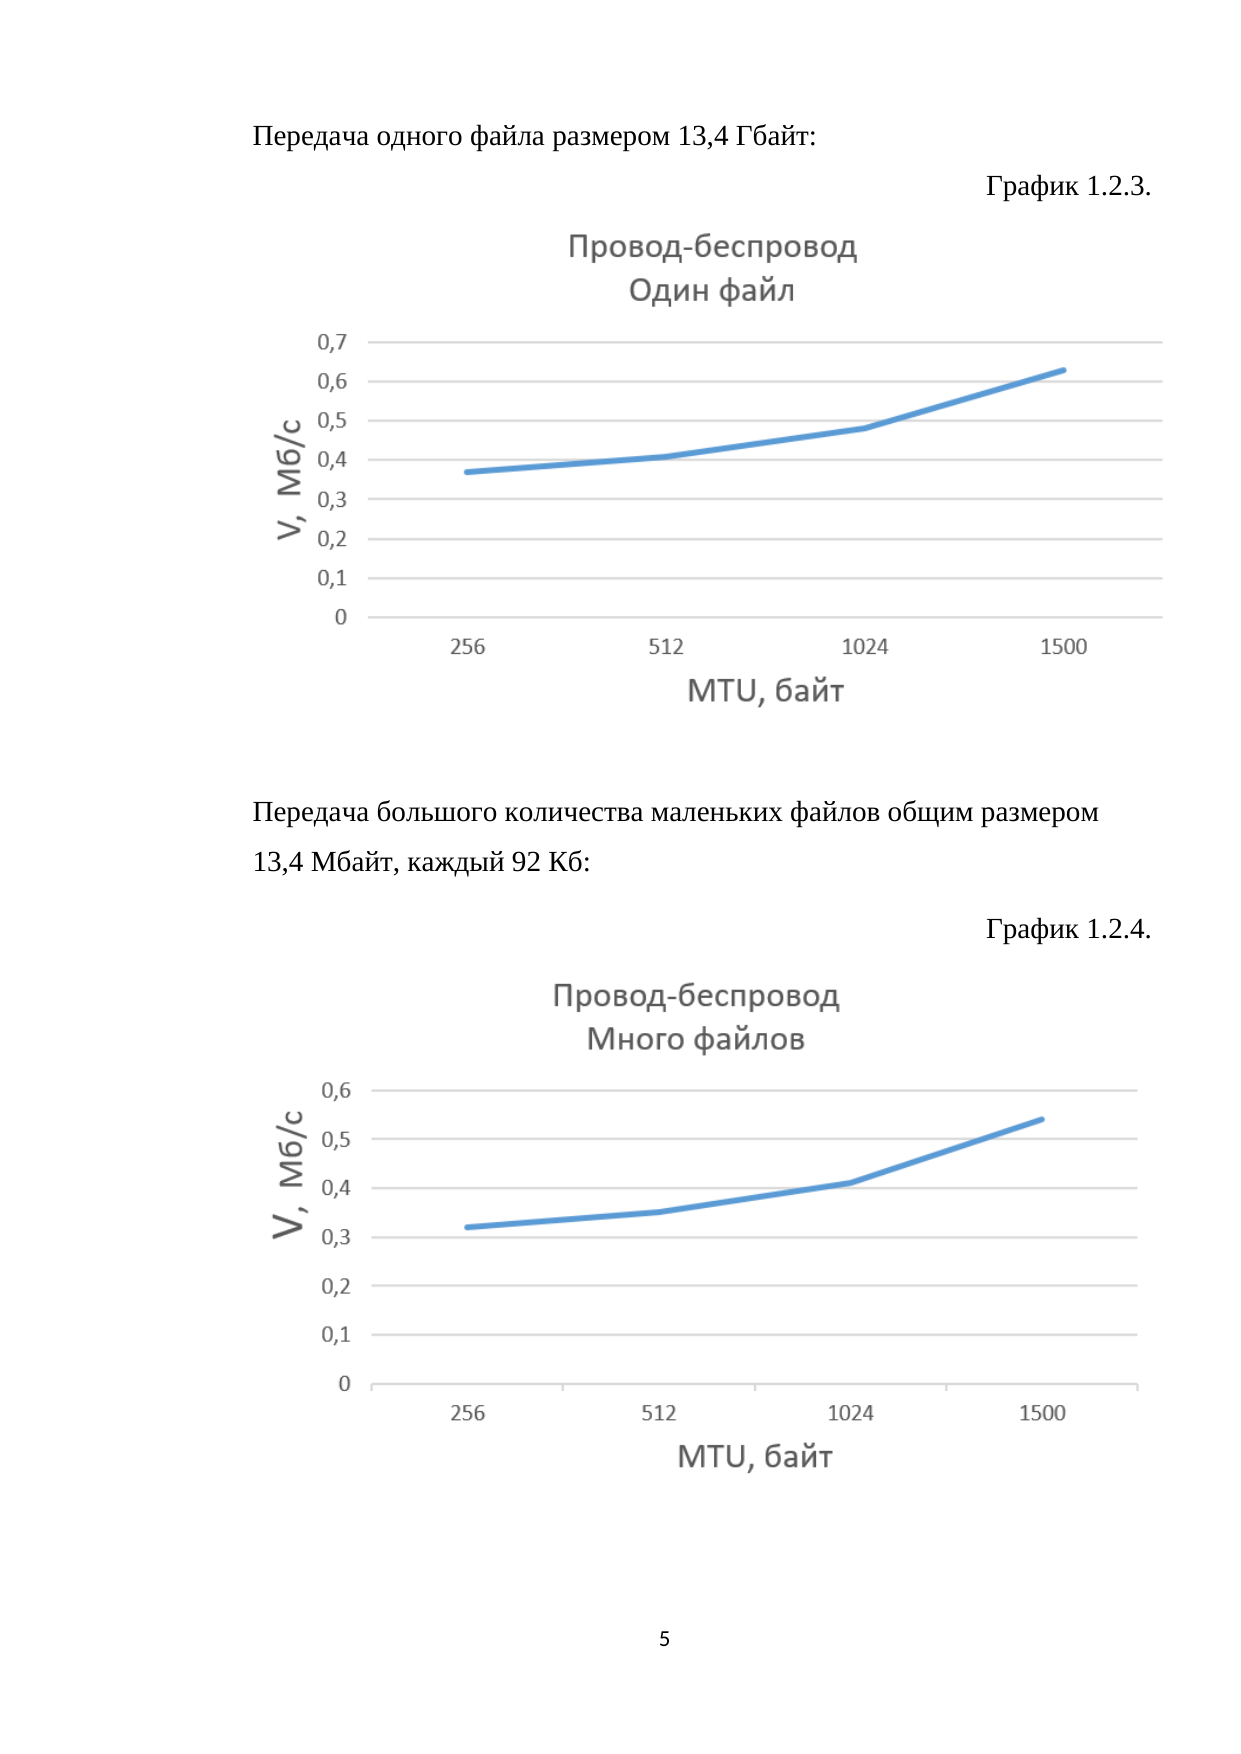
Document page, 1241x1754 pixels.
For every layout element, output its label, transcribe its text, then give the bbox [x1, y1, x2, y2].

picture [252, 218, 1185, 730]
text График 1.2.4. [177, 912, 1152, 945]
list Передача большого количества маленьких файлов общим размером 13,4 Мбайт, каждый 92 Кб: [252, 794, 1152, 878]
picture [252, 964, 1154, 1492]
list График 1.2.3. [252, 168, 1152, 202]
list Передача одного файла размером 13,4 Гбайт: [252, 118, 1152, 152]
